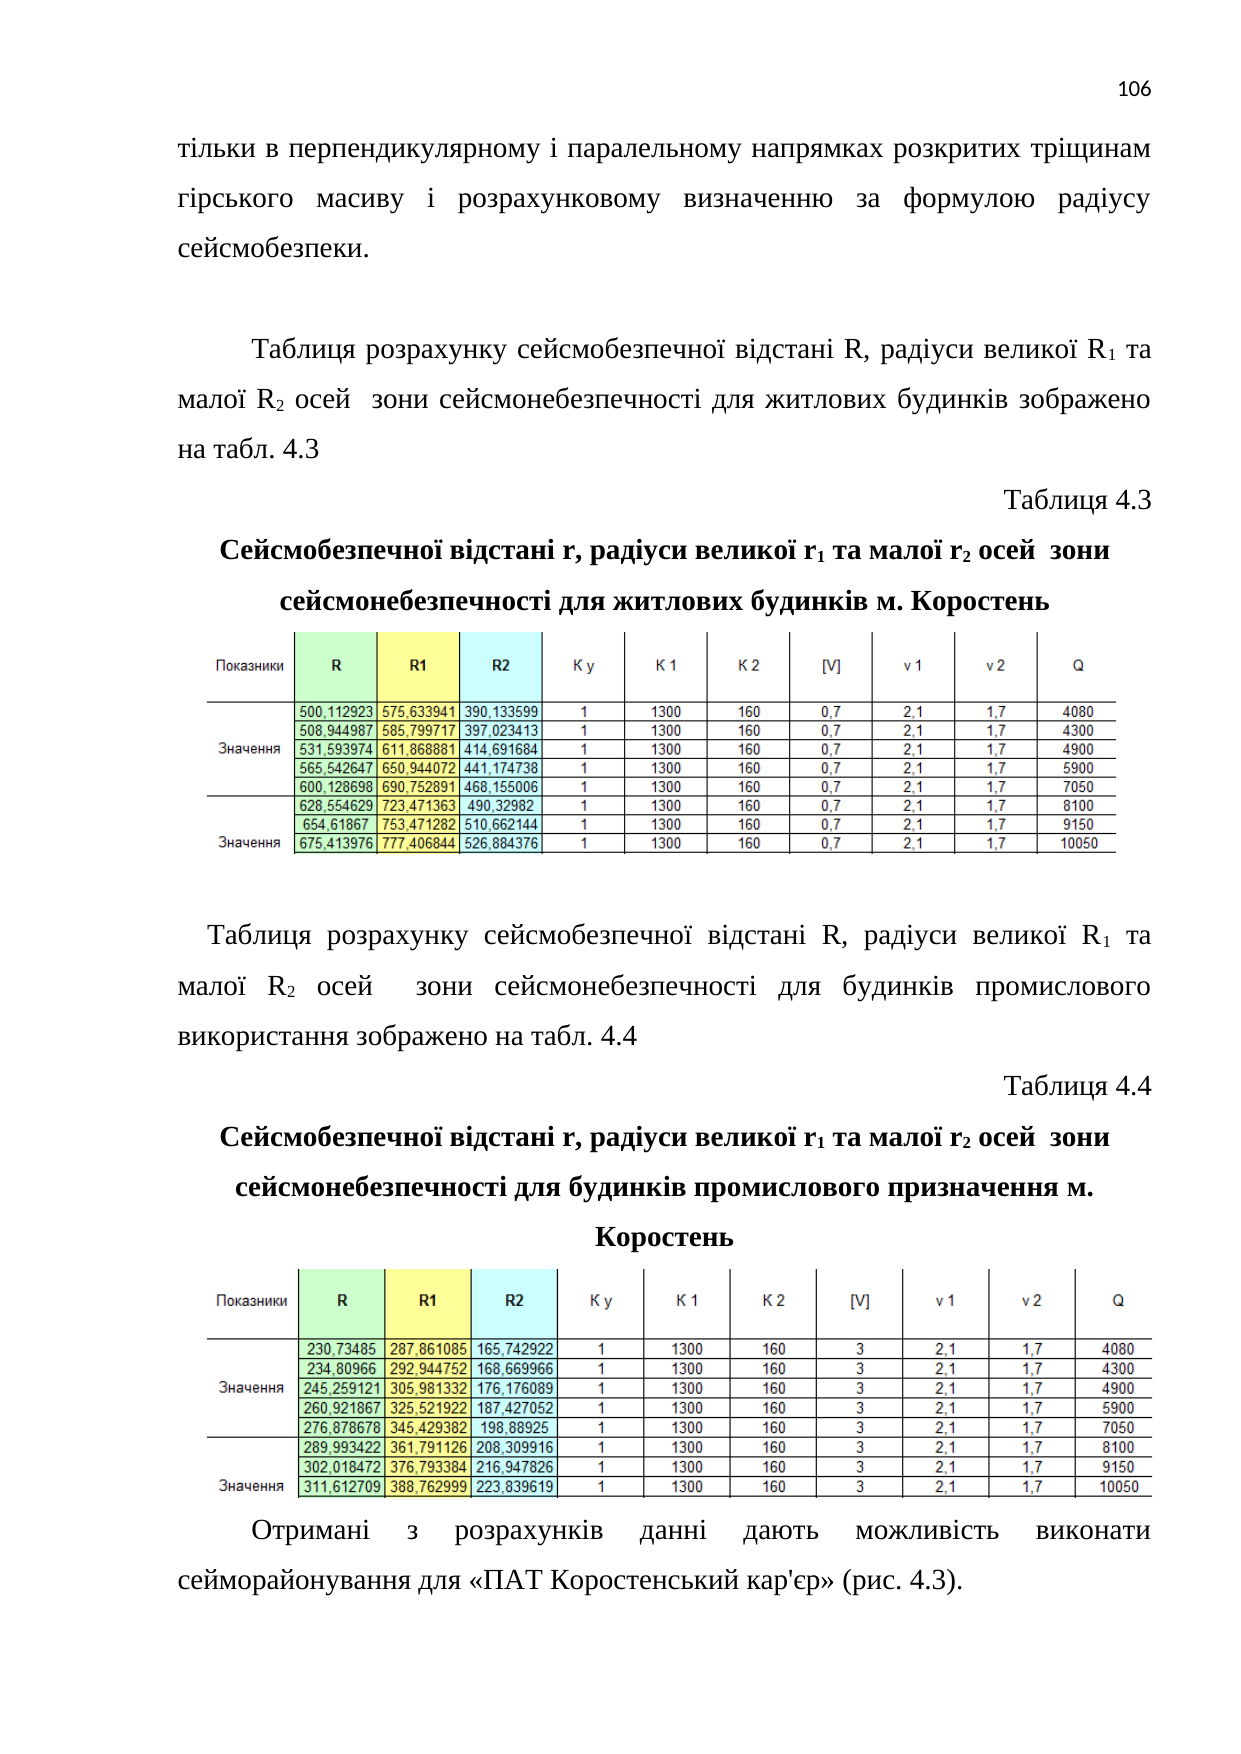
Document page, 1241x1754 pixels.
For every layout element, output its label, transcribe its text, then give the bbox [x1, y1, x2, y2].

text Сейсмобезпечної відстані r, радіуси великої r1 та малої r2 осей зони сейсмонебезпечності для будинків промислового призначення м. Коростень [177, 1119, 1152, 1253]
text Таблиця розрахунку сейсмобезпечної відстані R, радіуси великої R1 та малої R2 осей зони сейсмонебезпечності для будинків промислового використання зображено на табл. 4.4 [177, 917, 1152, 1052]
text Отримані з розрахунків данні дають можливість виконати сейморайонування для «ПАТ Коростенський кар'єр» (рис. 4.3). [177, 1512, 1152, 1596]
picture [206, 632, 1117, 854]
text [177, 130, 1152, 264]
text Таблиця розрахунку сейсмобезпечної відстані R, радіуси великої R1 та малої R2 осей зони сейсмонебезпечності для житлових будинків зображено на табл. 4.3 [177, 331, 1152, 465]
text Сейсмобезпечної відстані r, радіуси великої r1 та малої r2 осей зони сейсмонебезпечності для житлових будинків м. Коростень [177, 532, 1152, 616]
text Таблиця 4.3 [177, 482, 1152, 516]
picture [206, 1269, 1153, 1498]
text Таблиця 4.4 [177, 1068, 1152, 1102]
